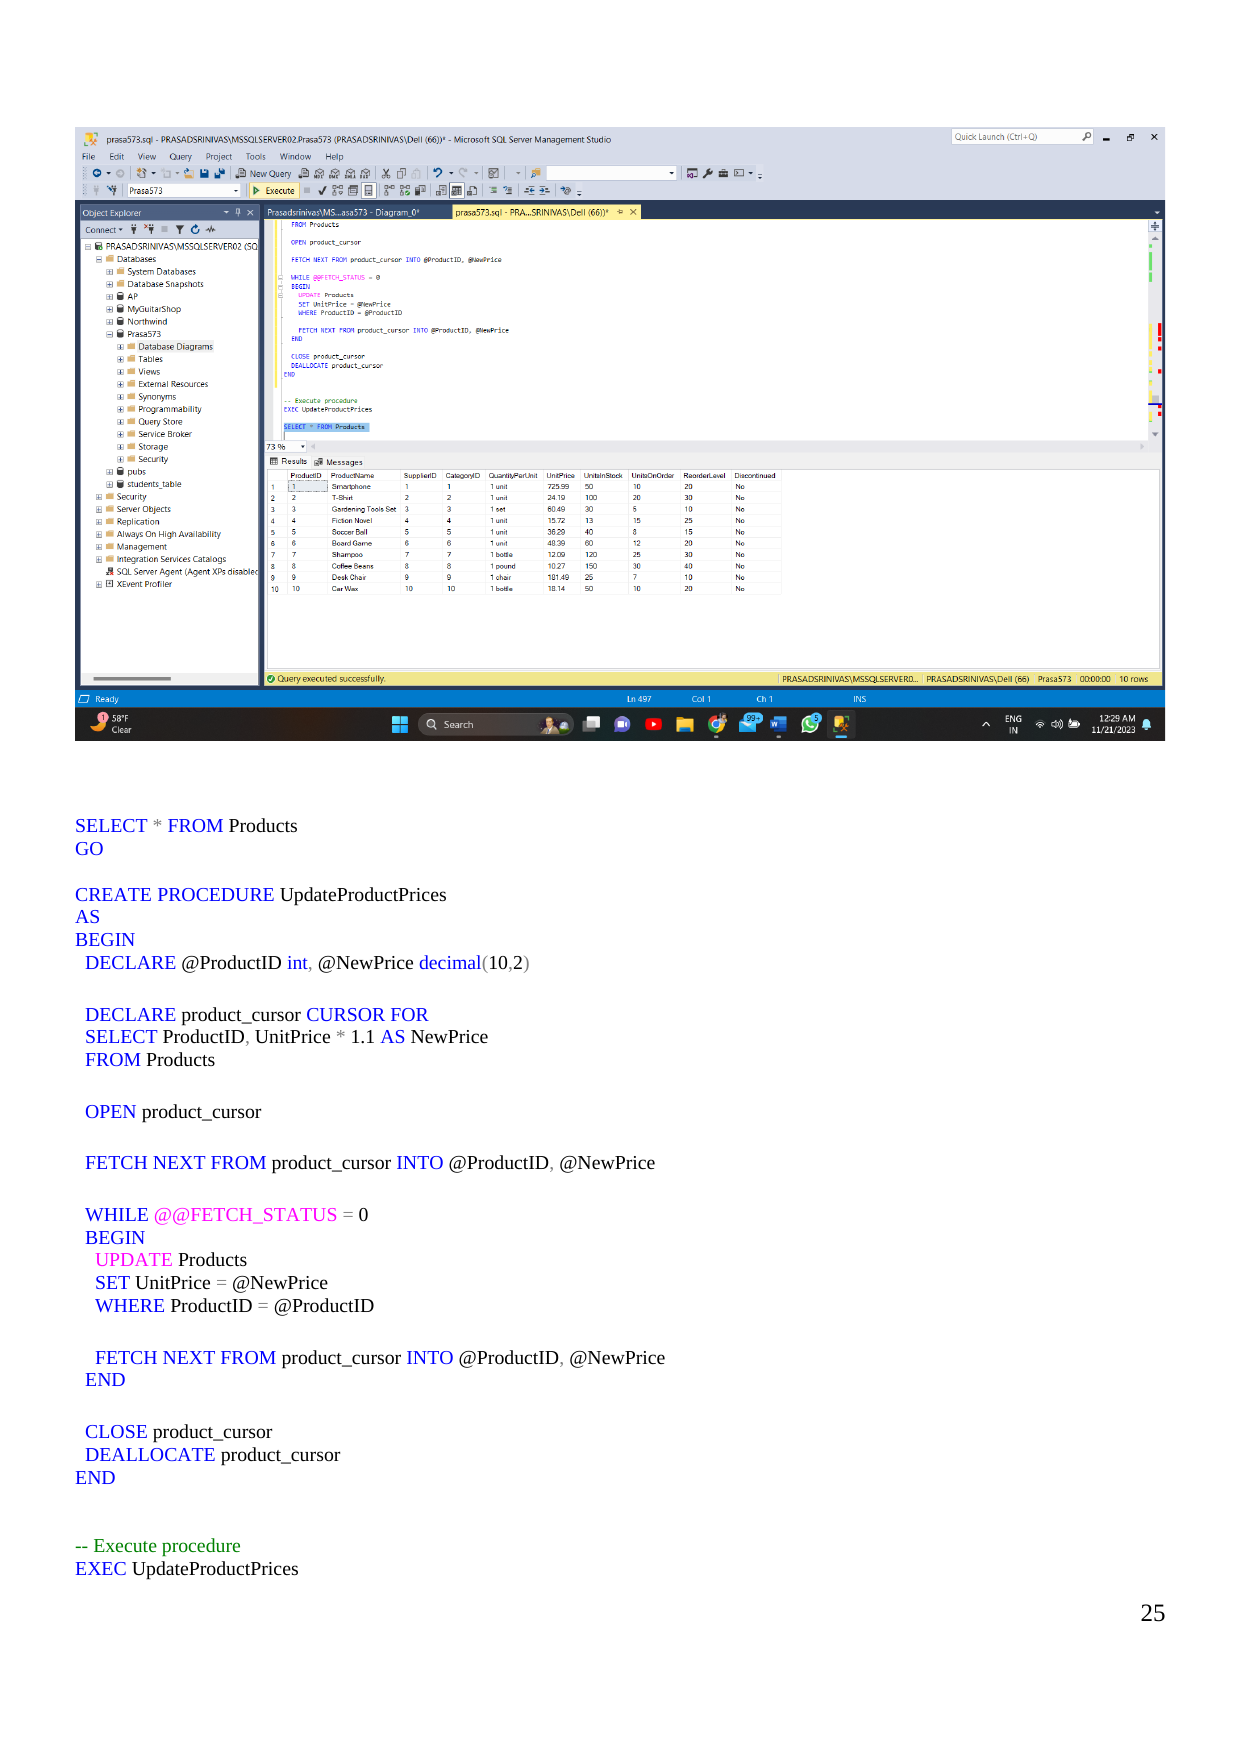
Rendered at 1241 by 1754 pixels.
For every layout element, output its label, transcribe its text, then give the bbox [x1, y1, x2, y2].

picture [75, 127, 1166, 741]
text SET UnitPrice = @NewPrice [75, 1271, 1165, 1294]
text END [75, 1368, 1165, 1391]
text OPEN product_cursor [75, 1100, 1165, 1122]
text GO [75, 837, 1165, 860]
text SELECT * FROM Products [75, 814, 1165, 837]
text UPDATE Products [75, 1248, 1165, 1271]
text DECLARE product_cursor CURSOR FOR [75, 1002, 1165, 1025]
text SELECT ProductID, UnitPrice * 1.1 AS NewPrice [75, 1025, 1165, 1048]
text DECLARE @ProductID int, @NewPrice decimal(10,2) [75, 951, 1165, 974]
text WHILE @@FETCH_STATUS = 0 [75, 1203, 1165, 1226]
text EXEC UpdateProductPrices [75, 1557, 1165, 1580]
text FETCH NEXT FROM product_cursor INTO @ProductID, @NewPrice [75, 1151, 1165, 1174]
text BEGIN [75, 928, 1165, 951]
text FETCH NEXT FROM product_cursor INTO @ProductID, @NewPrice [75, 1346, 1165, 1368]
text -- Execute procedure [75, 1534, 1165, 1557]
text FROM Products [75, 1048, 1165, 1071]
text AS [75, 905, 1165, 928]
text DEALLOCATE product_cursor [75, 1443, 1165, 1466]
text CREATE PROCEDURE UpdateProductPrices [75, 882, 1165, 905]
text BEGIN [75, 1226, 1165, 1248]
text END [75, 1466, 1165, 1488]
text WHERE ProductID = @ProductID [75, 1294, 1165, 1317]
text CLOSE product_cursor [75, 1420, 1165, 1443]
